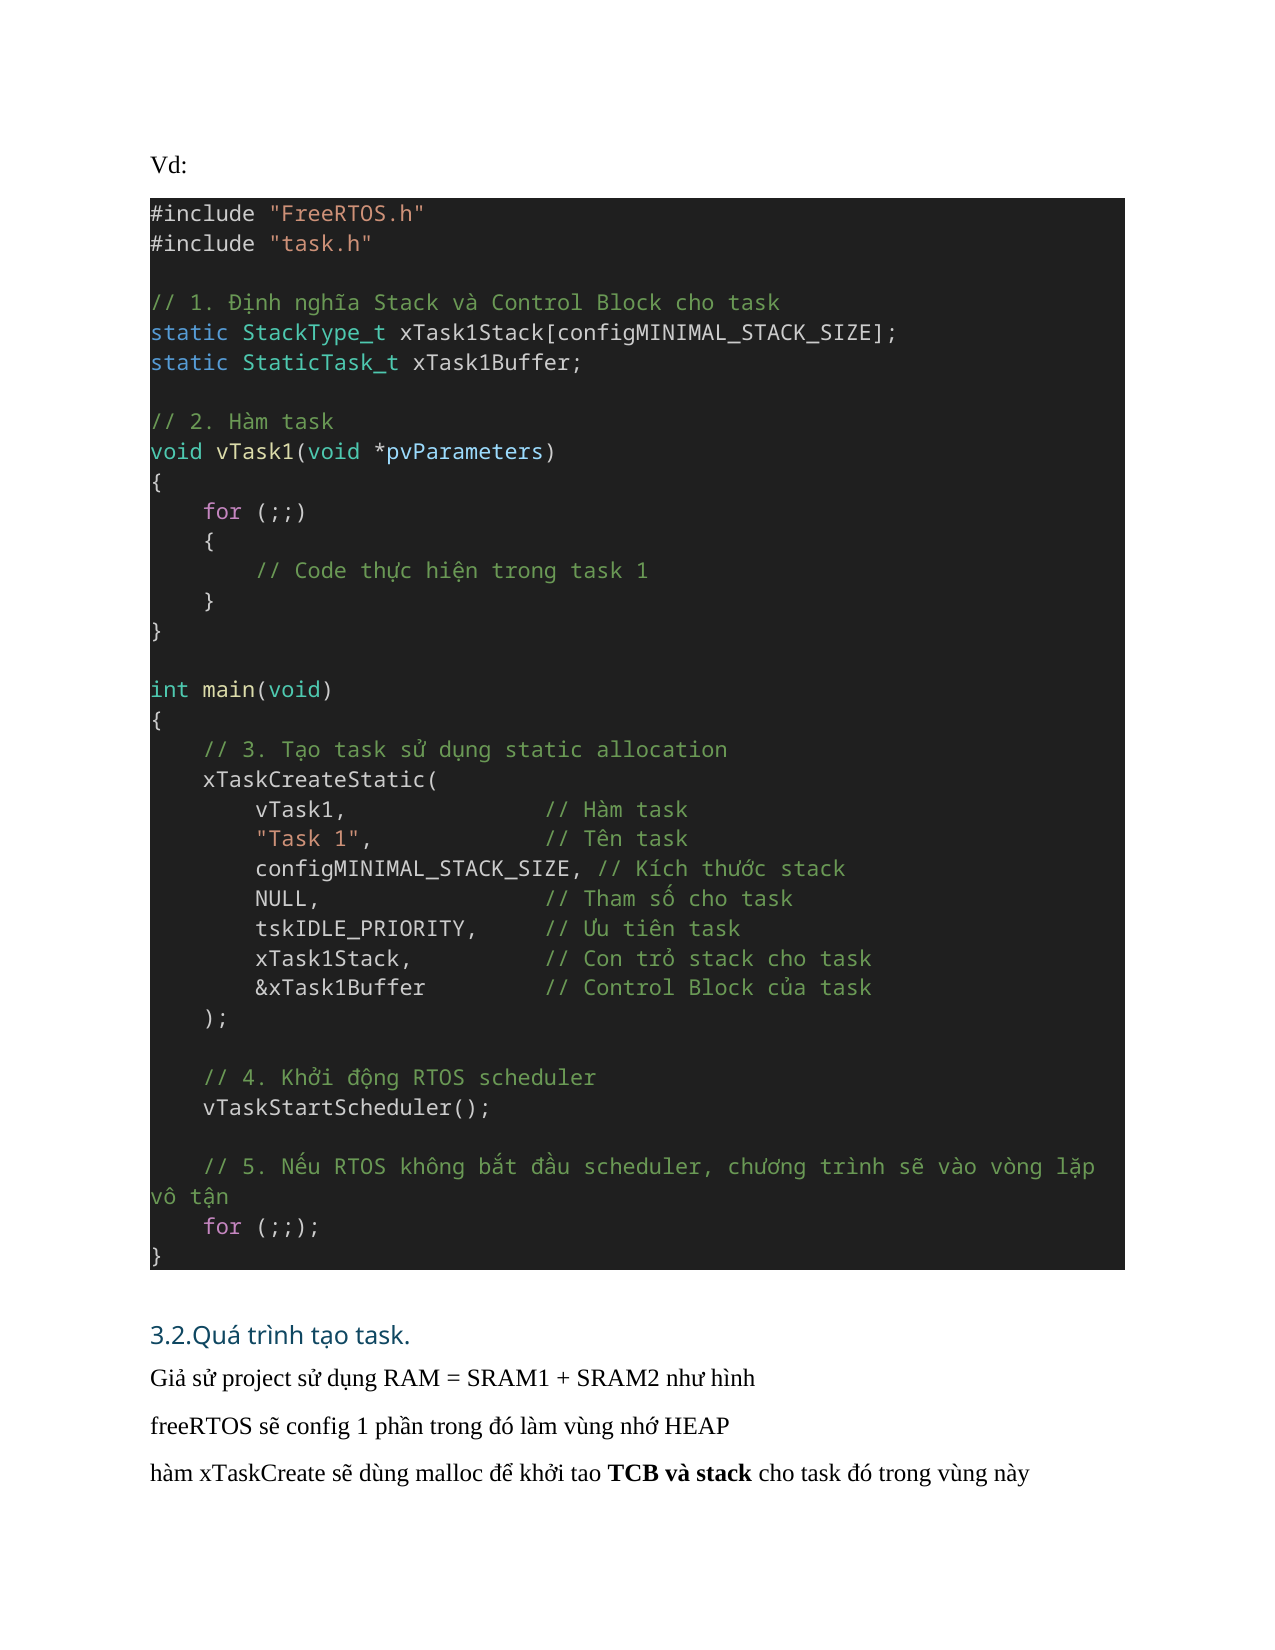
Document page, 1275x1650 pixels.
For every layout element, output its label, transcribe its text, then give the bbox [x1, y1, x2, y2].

text vTaskStartScheduler(); [150, 1091, 1125, 1121]
text } [150, 585, 1125, 615]
text Giả sử project sử dụng RAM = SRAM1 + SRAM2 như hình [150, 1363, 1125, 1392]
text xTask1Stack, // Con trỏ stack cho task [150, 942, 1125, 972]
text tskIDLE_PRIORITY, // Ưu tiên task [150, 913, 1125, 942]
text &xTask1Buffer // Control Block của task [150, 972, 1125, 1002]
text // 2. Hàm task [150, 406, 1125, 436]
text } [150, 1240, 1125, 1270]
subtitle 3.2.Quá trình tạo task. [150, 1318, 1125, 1352]
text void vTask1(void *pvParameters) [150, 436, 1125, 466]
text #include "task.h" [150, 227, 1125, 257]
text // 4. Khởi động RTOS scheduler [150, 1062, 1125, 1091]
text for (;;) [150, 496, 1125, 525]
text freeRTOS sẽ config 1 phần trong đó làm vùng nhớ HEAP [150, 1411, 1125, 1439]
text { [150, 704, 1125, 734]
text #include "FreeRTOS.h" [150, 198, 1125, 227]
text for (;;); [150, 1211, 1125, 1240]
text NULL, // Tham số cho task [150, 883, 1125, 913]
text // Code thực hiện trong task 1 [150, 555, 1125, 585]
text ); [150, 1002, 1125, 1032]
text int main(void) [150, 674, 1125, 704]
text "Task 1", // Tên task [150, 823, 1125, 853]
text vTask1, // Hàm task [150, 793, 1125, 823]
text static StaticTask_t xTask1Buffer; [150, 347, 1125, 376]
text { [150, 525, 1125, 555]
text xTaskCreateStatic( [150, 764, 1125, 793]
text static StackType_t xTask1Stack[configMINIMAL_STACK_SIZE]; [150, 317, 1125, 347]
text // 3. Tạo task sử dụng static allocation [150, 734, 1125, 764]
text Vd: [150, 150, 1125, 179]
text // 5. Nếu RTOS không bắt đầu scheduler, chương trình sẽ vào vòng lặp vô tận [150, 1151, 1125, 1211]
text configMINIMAL_STACK_SIZE, // Kích thước stack [150, 853, 1125, 883]
text hàm xTaskCreate sẽ dùng malloc để khởi tao TCB và stack cho task đó trong vùng này [150, 1458, 1125, 1487]
text { [150, 466, 1125, 496]
text } [150, 615, 1125, 644]
text // 1. Định nghĩa Stack và Control Block cho task [150, 287, 1125, 317]
